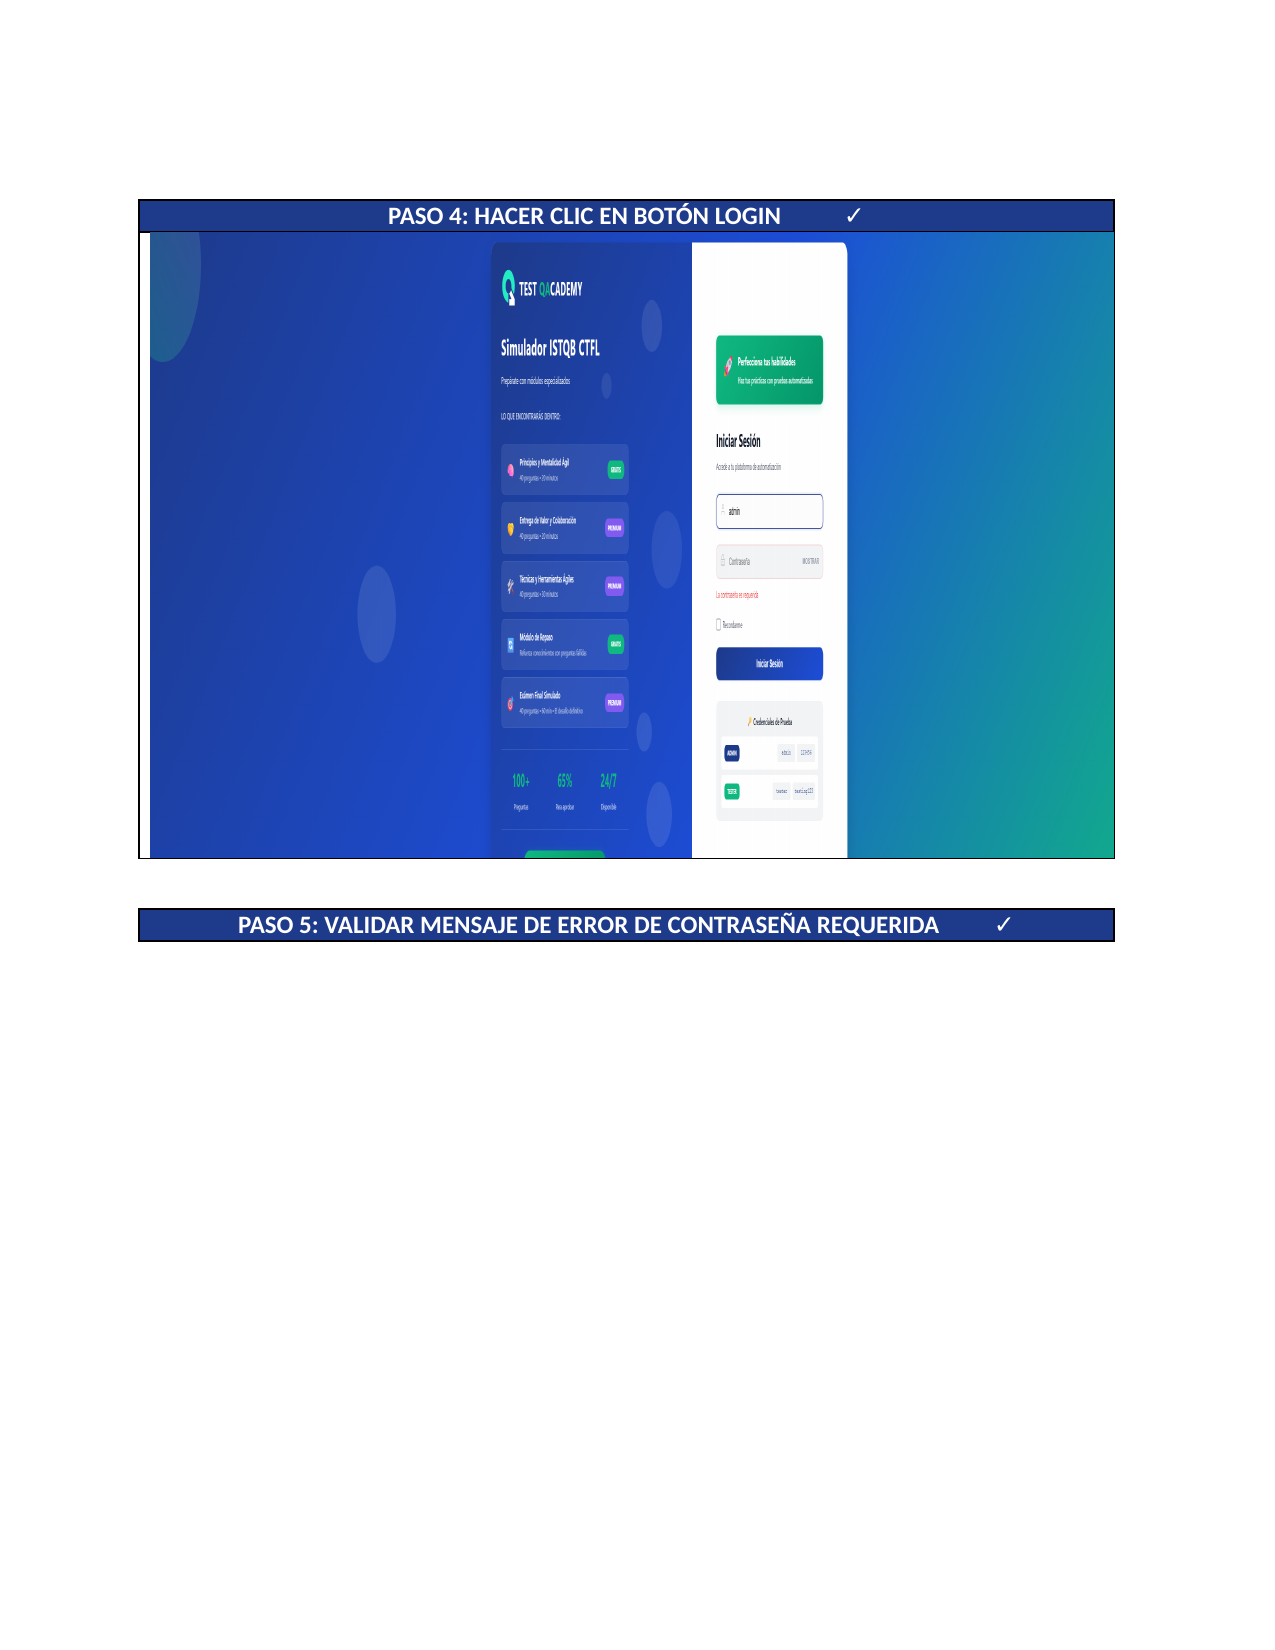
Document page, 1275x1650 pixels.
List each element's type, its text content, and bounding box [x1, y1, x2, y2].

picture [150, 242, 1114, 867]
table_cell [140, 242, 150, 867]
table_header PASO 5: VALIDAR MENSAJE DE ERROR DE CONTRASEÑA REQUERIDA ✓ [140, 925, 1113, 959]
table_header PASO 4: HACER CLIC EN BOTÓN LOGIN ✓ [140, 207, 1113, 241]
